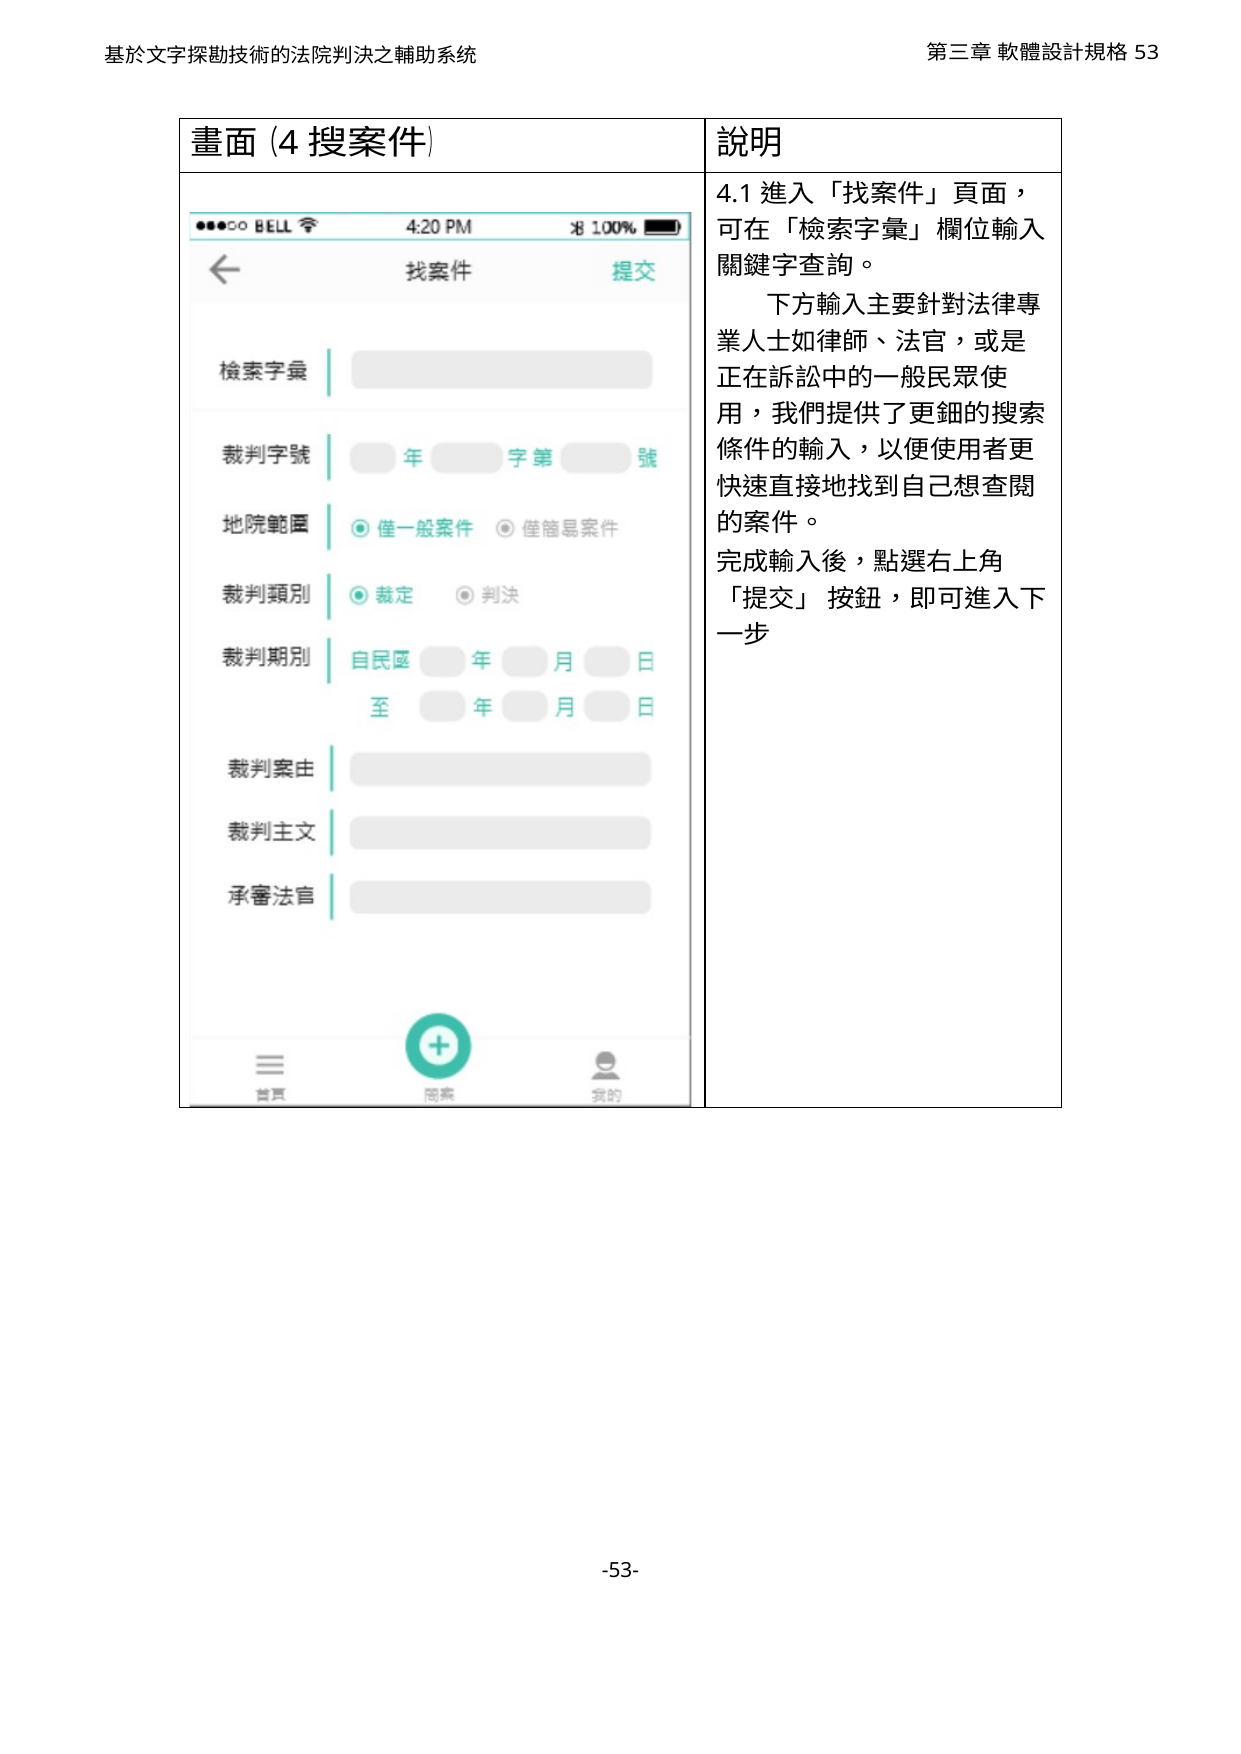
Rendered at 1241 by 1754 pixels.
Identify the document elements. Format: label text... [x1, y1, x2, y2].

table_cell [180, 173, 704, 1107]
table_header 說明 [706, 119, 1061, 172]
picture [189, 212, 692, 1107]
table_cell 4.1 進入「找案件」頁面，可在「檢索字彙」欄位輸入關鍵字查詢。 下方輸入主要針對法律專業人士如律師、法官，或是正在訴訟中的一般民眾使用，我們提供了更鈿的搜索條件的輸入，以便使用者更快速直接地找到自己想查閱的案件。 完成輸入後，點選右上角「提交」 按鈕，即可進入下一步 [706, 173, 1061, 1107]
table_header 畫面（4 搜案件） [180, 119, 704, 172]
